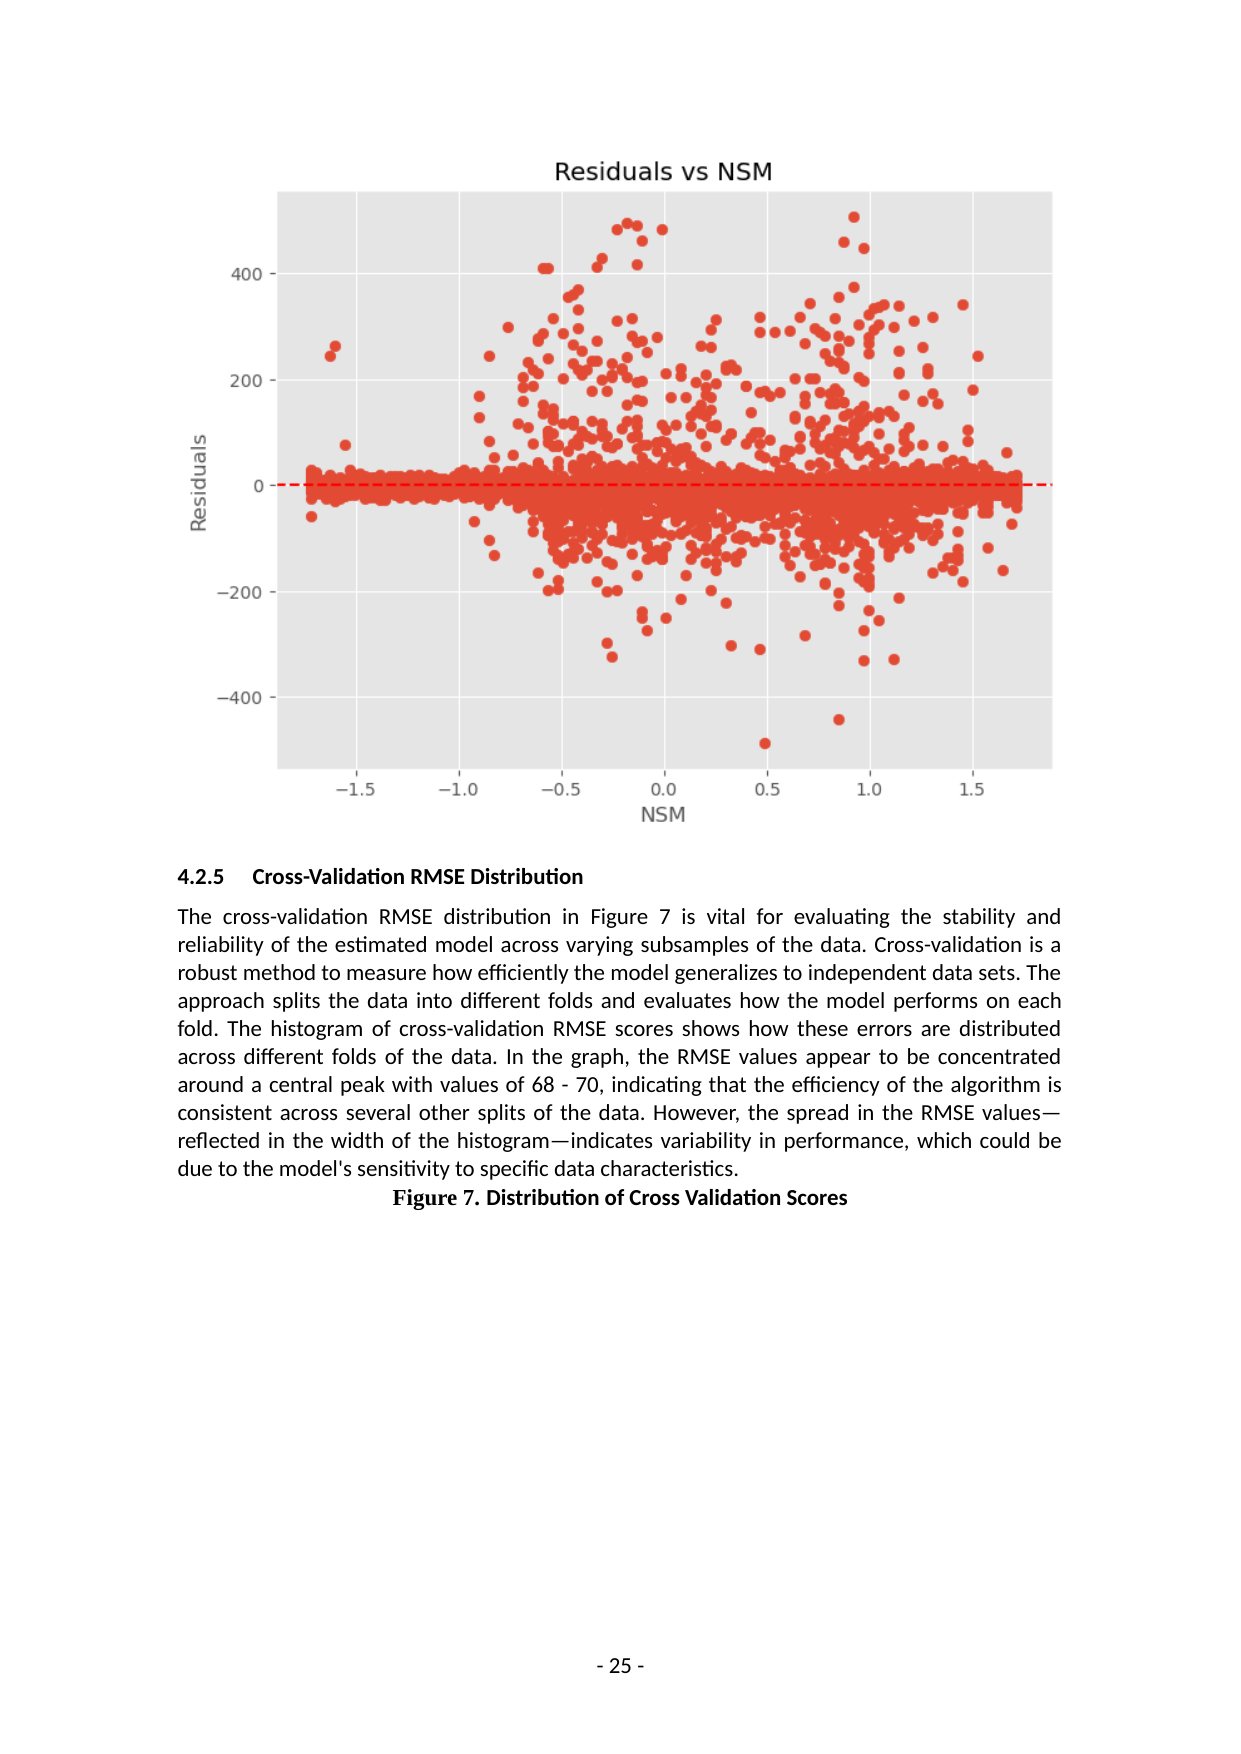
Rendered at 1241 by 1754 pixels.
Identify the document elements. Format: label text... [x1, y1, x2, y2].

text Distribution of Cross Validation Scores [177, 1183, 1063, 1211]
subtitle Cross-Validation RMSE Distribution [177, 862, 1063, 890]
picture [177, 150, 1063, 837]
text The cross-validation RMSE distribution in Figure 7 is vital for evaluating the stability and reliability of the estimated model across varying subsamples of the data. Cross-validation is a robust method to measure how efficiently the model generalizes to independent data sets. The approach splits the data into different folds and evaluates how the model performs on each fold. The histogram of cross-validation RMSE scores shows how these errors are distributed across different folds of the data. In the graph, the RMSE values appear to be concentrated around a central peak with values of 68 - 70, indicating that the efficiency of the algorithm is consistent across several other splits of the data. However, the spread in the RMSE values—reflected in the width of the histogram—indicates variability in performance, which could be due to the model's sensitivity to specific data characteristics. [177, 902, 1063, 1183]
